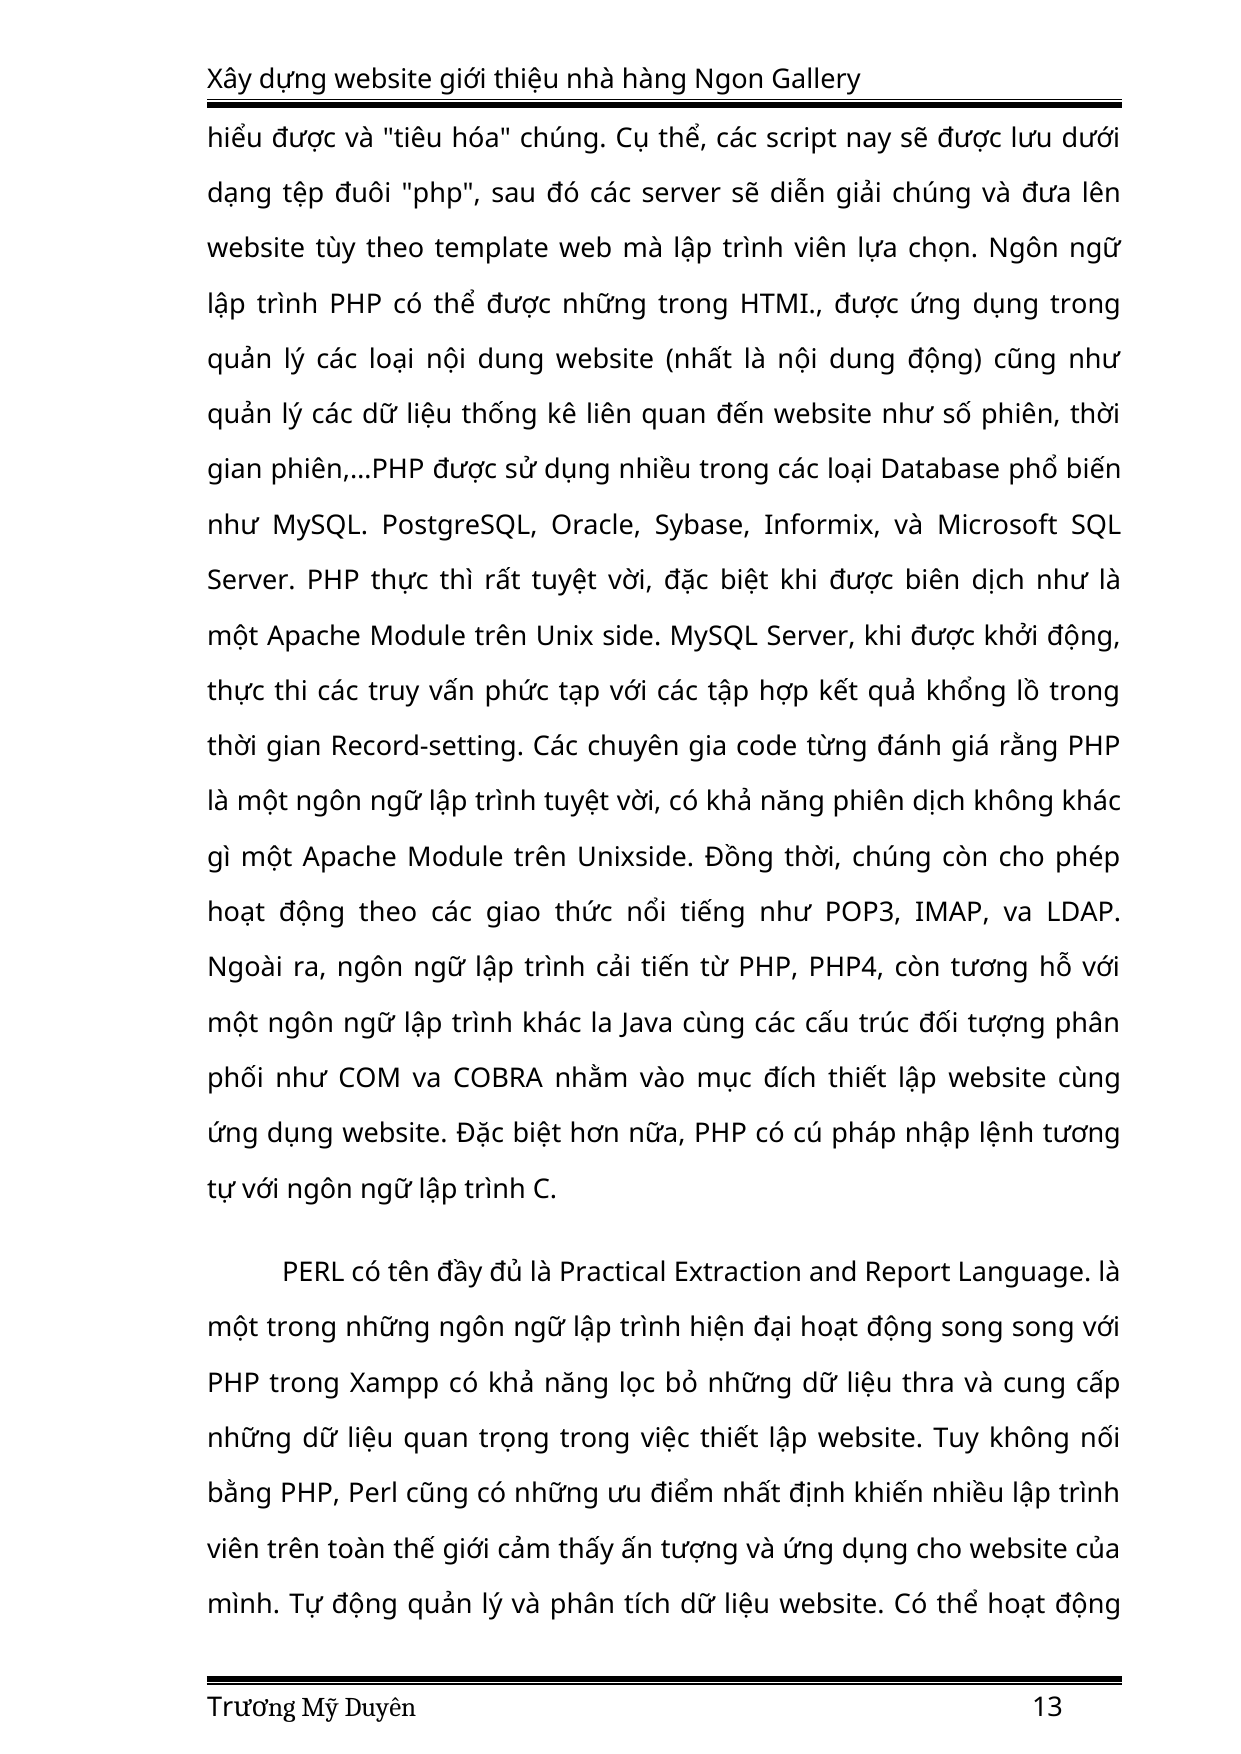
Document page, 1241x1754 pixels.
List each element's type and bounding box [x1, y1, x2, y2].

text [207, 1252, 1122, 1621]
text [207, 118, 1122, 1206]
